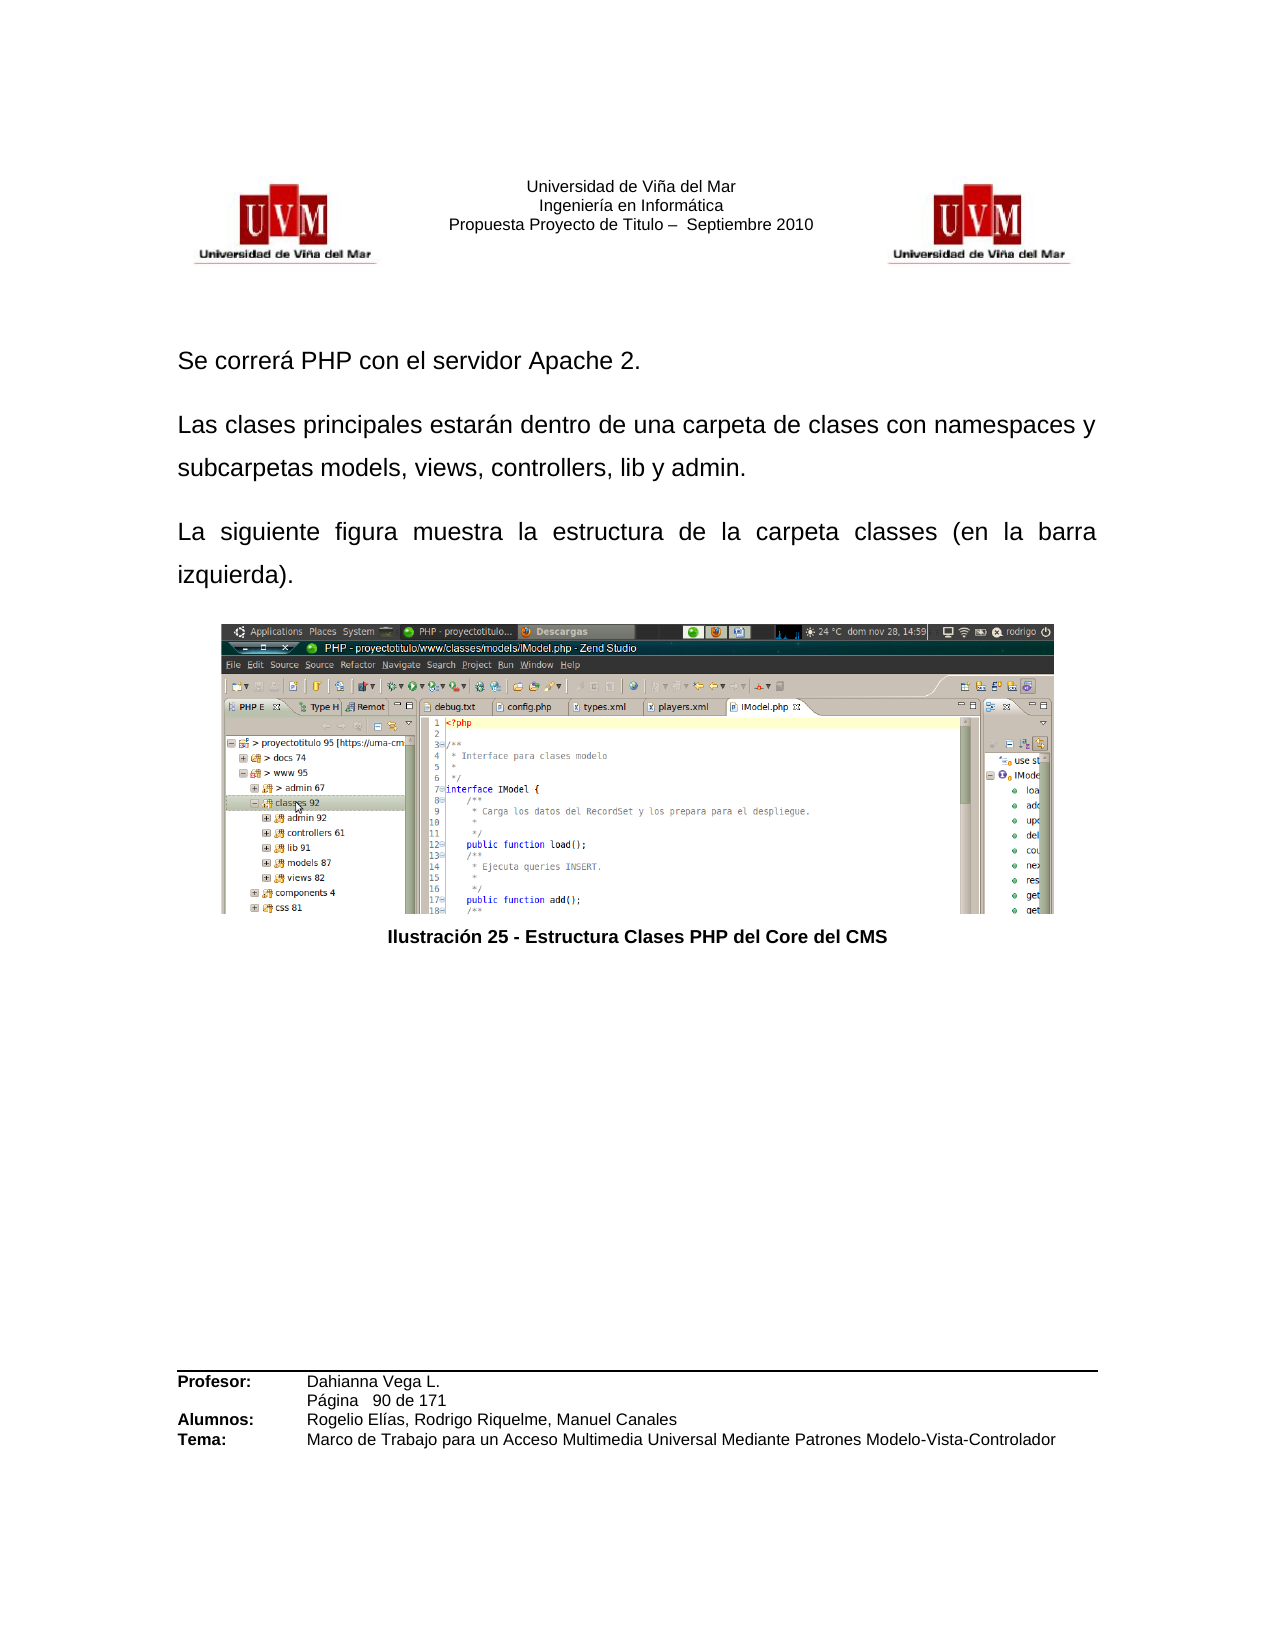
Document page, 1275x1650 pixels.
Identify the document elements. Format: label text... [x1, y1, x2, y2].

picture [871, 176, 1084, 267]
picture [221, 624, 1054, 914]
picture [177, 176, 390, 267]
text Se correrá PHP con el servidor Apache 2. [177, 346, 1098, 375]
text Ilustración 25 - Estructura Clases PHP del Core del CMS [177, 926, 1098, 948]
text Las clases principales estarán dentro de una carpeta de clases con namespaces y subcarpetas models, views, controllers, lib y admin. [177, 410, 1098, 482]
text La siguiente figura muestra la estructura de la carpeta classes (en la barra izquierda). [177, 517, 1098, 589]
